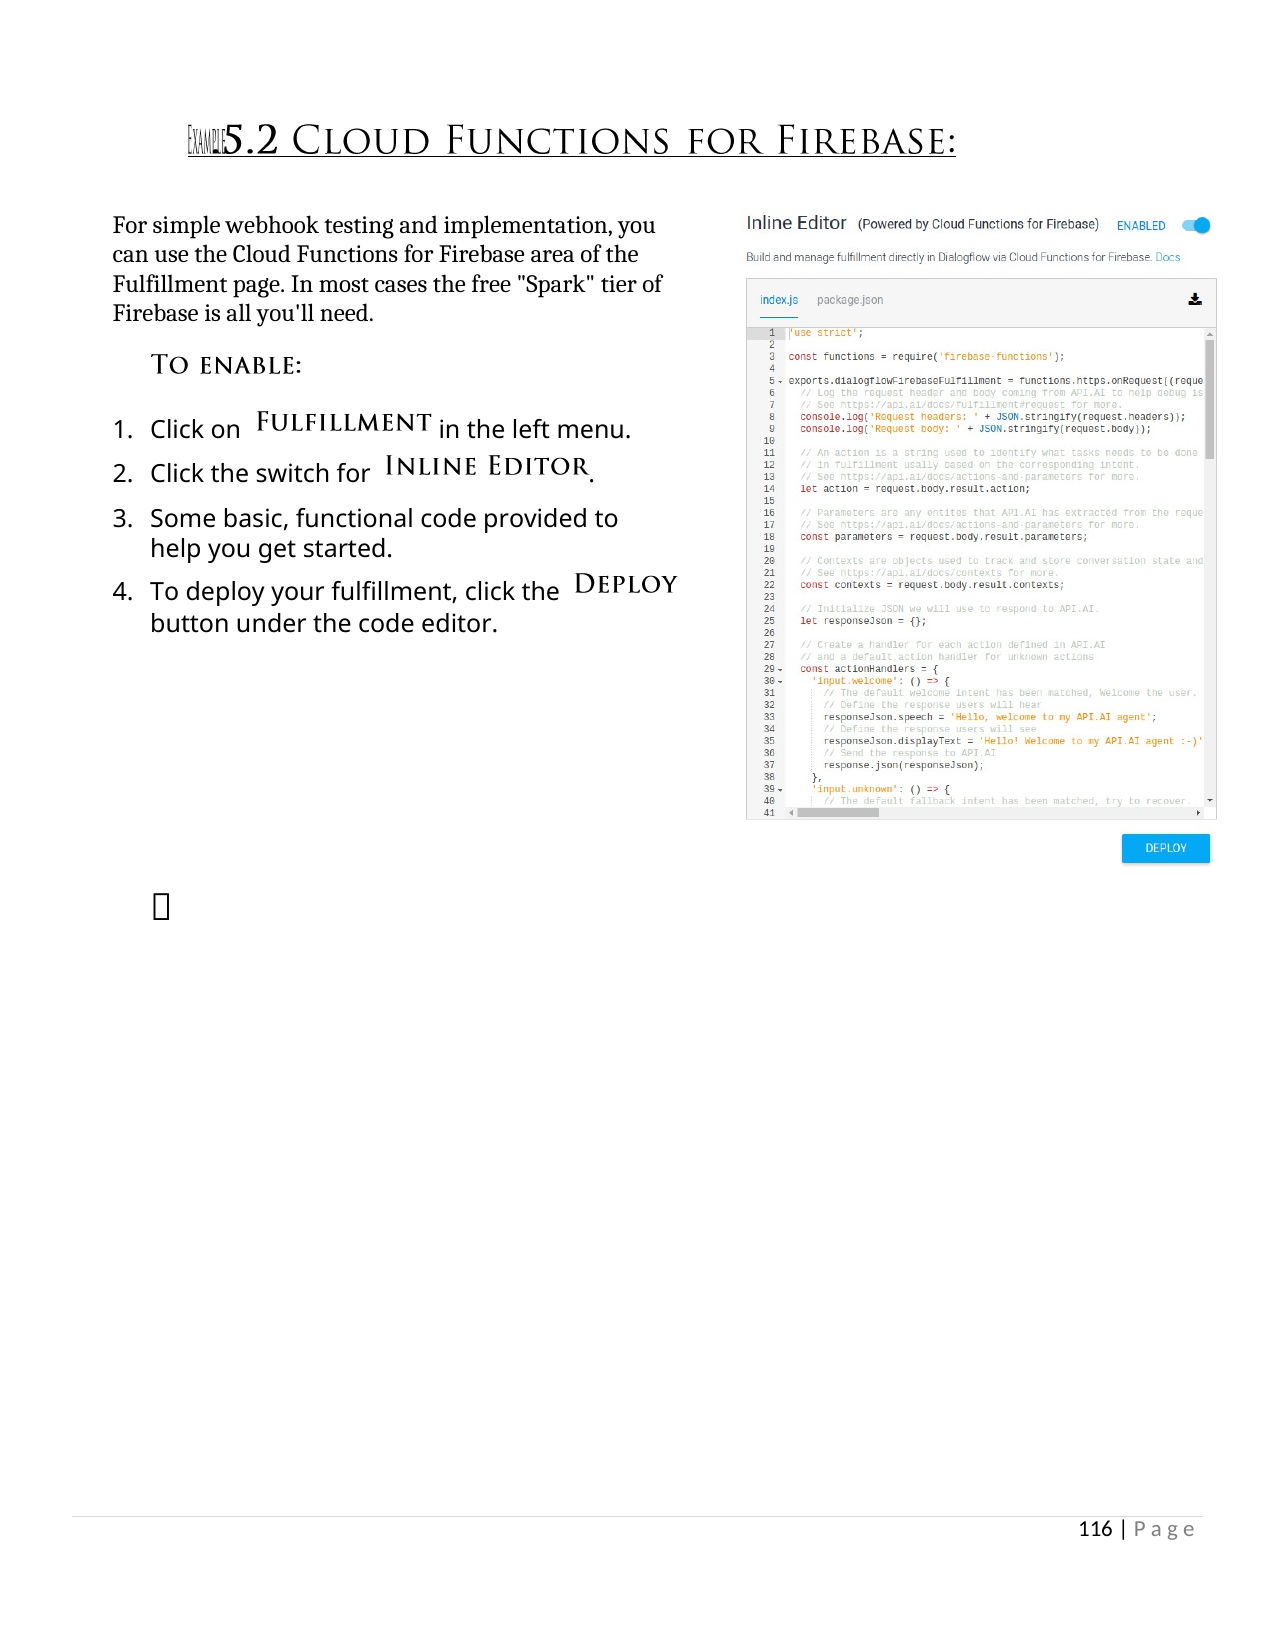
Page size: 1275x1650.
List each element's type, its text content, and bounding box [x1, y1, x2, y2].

picture [572, 567, 694, 599]
picture [150, 348, 317, 380]
picture [254, 405, 448, 437]
picture [725, 208, 1238, 876]
picture [187, 115, 979, 163]
picture [383, 449, 604, 481]
